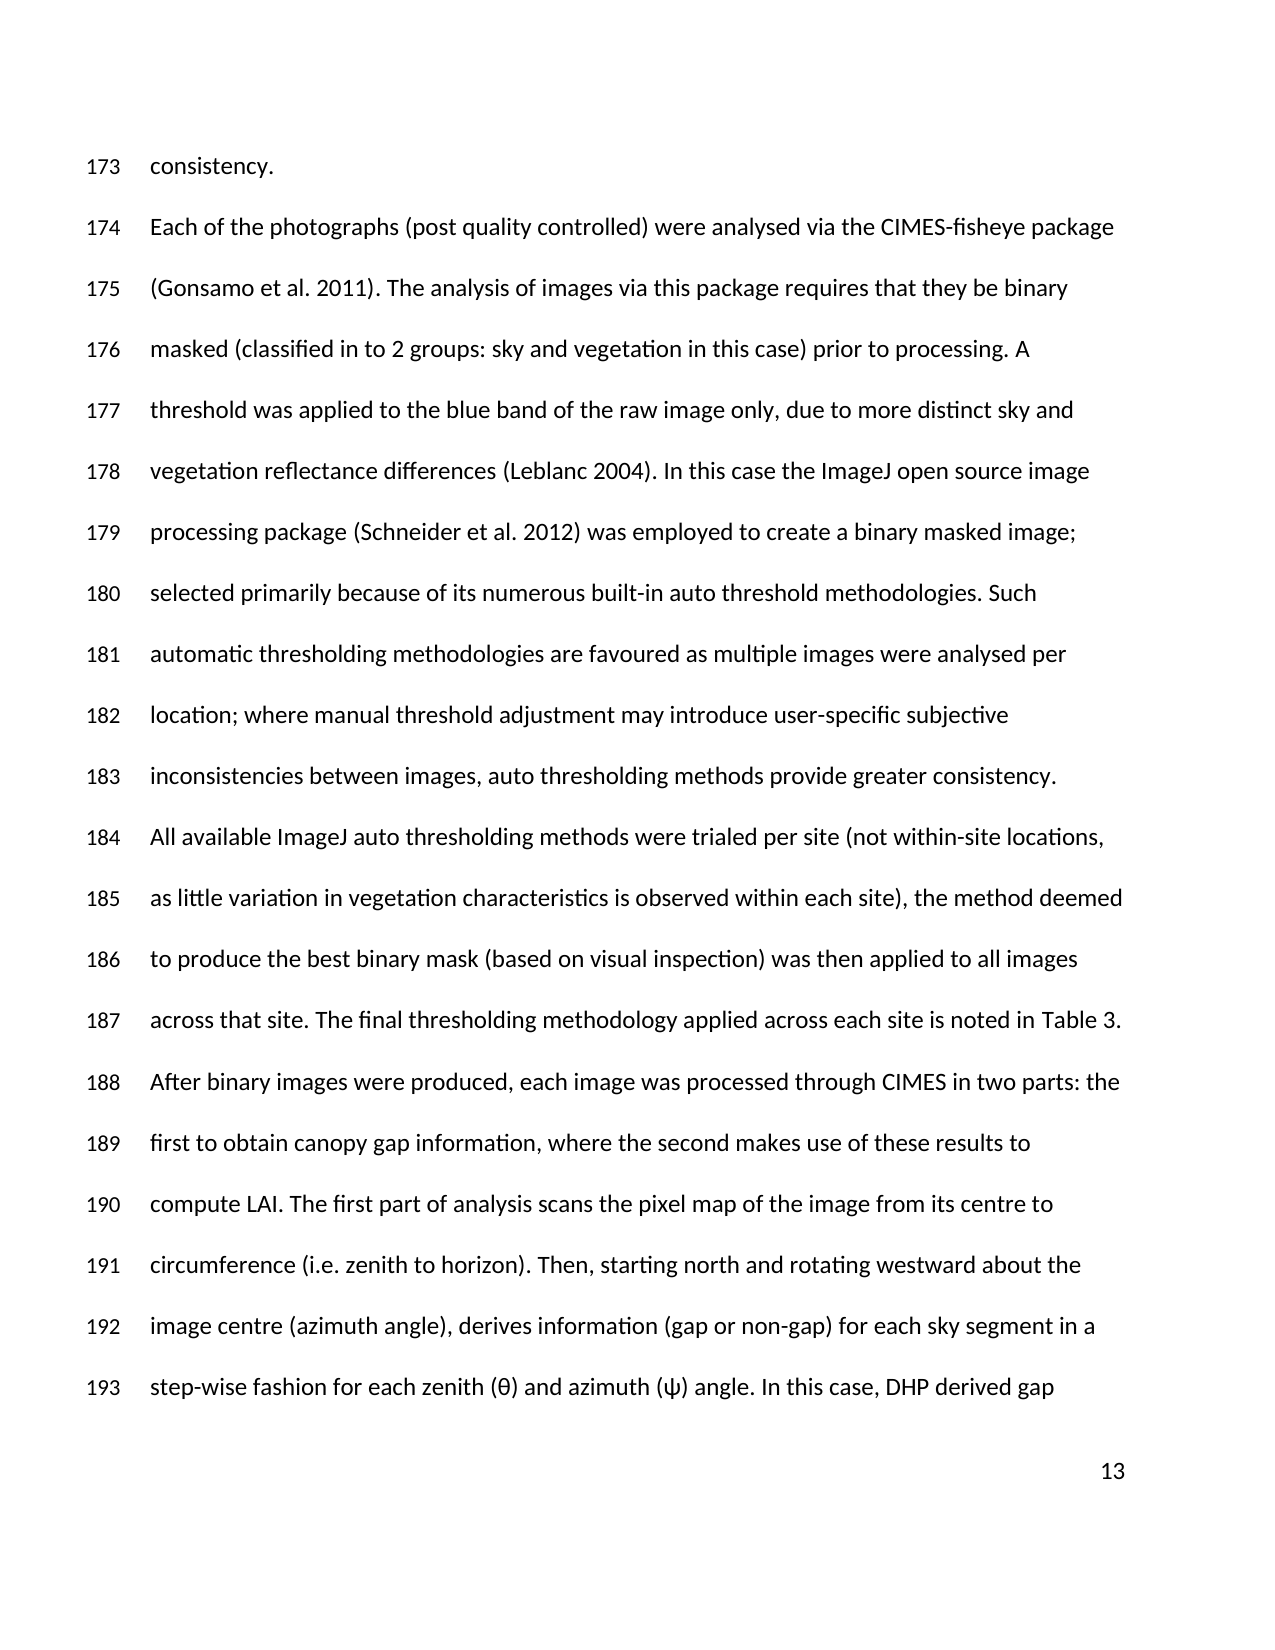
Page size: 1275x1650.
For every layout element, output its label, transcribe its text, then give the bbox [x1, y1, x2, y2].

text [150, 1066, 1125, 1401]
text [150, 150, 1125, 181]
text All available ImageJ auto thresholding methods were trialed per site (not within-site locations, as little variation in vegetation characteristics is observed within each site), the method deemed to produce the best binary mask (based on visual inspection) was then applied to all images across that site. The final thresholding methodology applied across each site is noted in Table 3. [150, 821, 1125, 1035]
text Each of the photographs (post quality controlled) were analysed via the CIMES-fisheye package (Gonsamo et al. 2011). The analysis of images via this package requires that they be binary masked (classified in to 2 groups: sky and vegetation in this case) prior to processing. A threshold was applied to the blue band of the raw image only, due to more distinct sky and vegetation reflectance differences (Leblanc 2004). In this case the ImageJ open source image processing package (Schneider et al. 2012) was employed to create a binary masked image; selected primarily because of its numerous built-in auto threshold methodologies. Such automatic thresholding methodologies are favoured as multiple images were analysed per location; where manual threshold adjustment may introduce user-specific subjective inconsistencies between images, auto thresholding methods provide greater consistency. [150, 211, 1125, 791]
